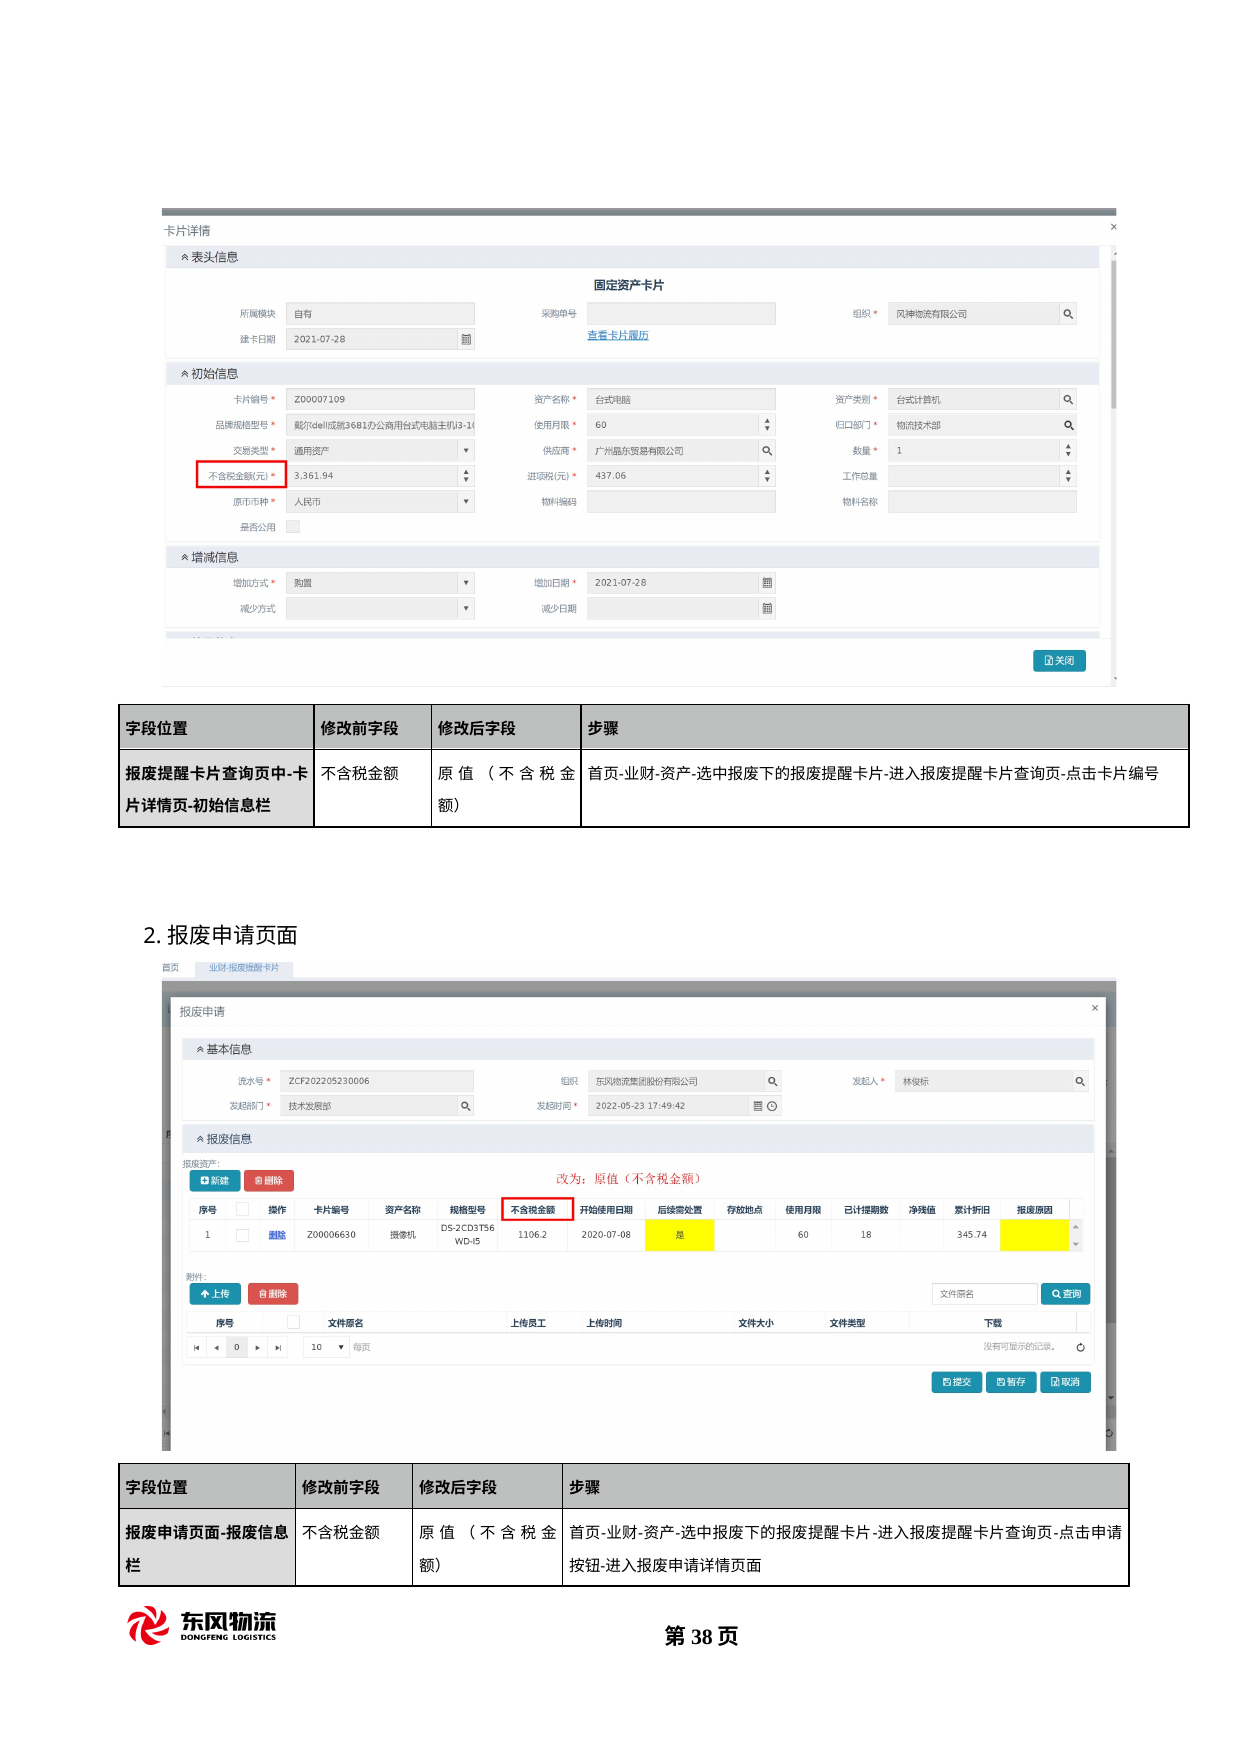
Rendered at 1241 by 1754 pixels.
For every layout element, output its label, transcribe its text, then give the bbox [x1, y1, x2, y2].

table_header 字段位置 [120, 705, 313, 748]
picture [127, 1606, 276, 1645]
table_cell 不含税金额 [315, 750, 431, 826]
table_cell 报废提醒卡片查询页中-卡片详情页-初始信息栏 [120, 750, 313, 826]
table_cell 报废申请页面-报废信息栏 [120, 1509, 295, 1585]
table_header 修改后字段 [432, 705, 580, 748]
table_header 修改后字段 [413, 1464, 562, 1508]
table_header 字段位置 [120, 1464, 295, 1508]
table_header 修改前字段 [296, 1464, 412, 1508]
table_cell 原值（不含税金额） [432, 750, 580, 826]
list 报废申请页面 [143, 918, 1122, 950]
table_cell 首页-业财-资产-选中报废下的报废提醒卡片-进入报废提醒卡片查询页-点击申请按钮-进入报废申请详情页面 [563, 1509, 1128, 1585]
picture [161, 208, 1117, 687]
table_cell 不含税金额 [296, 1509, 412, 1585]
table_cell 首页-业财-资产-选中报废下的报废提醒卡片-进入报废提醒卡片查询页-点击卡片编号 [582, 750, 1188, 826]
table_header 修改前字段 [315, 705, 431, 748]
table_header 步骤 [563, 1464, 1128, 1508]
table_header 步骤 [582, 705, 1188, 748]
picture [161, 962, 1117, 1451]
table_cell 原值（不含税金额） [413, 1509, 562, 1585]
